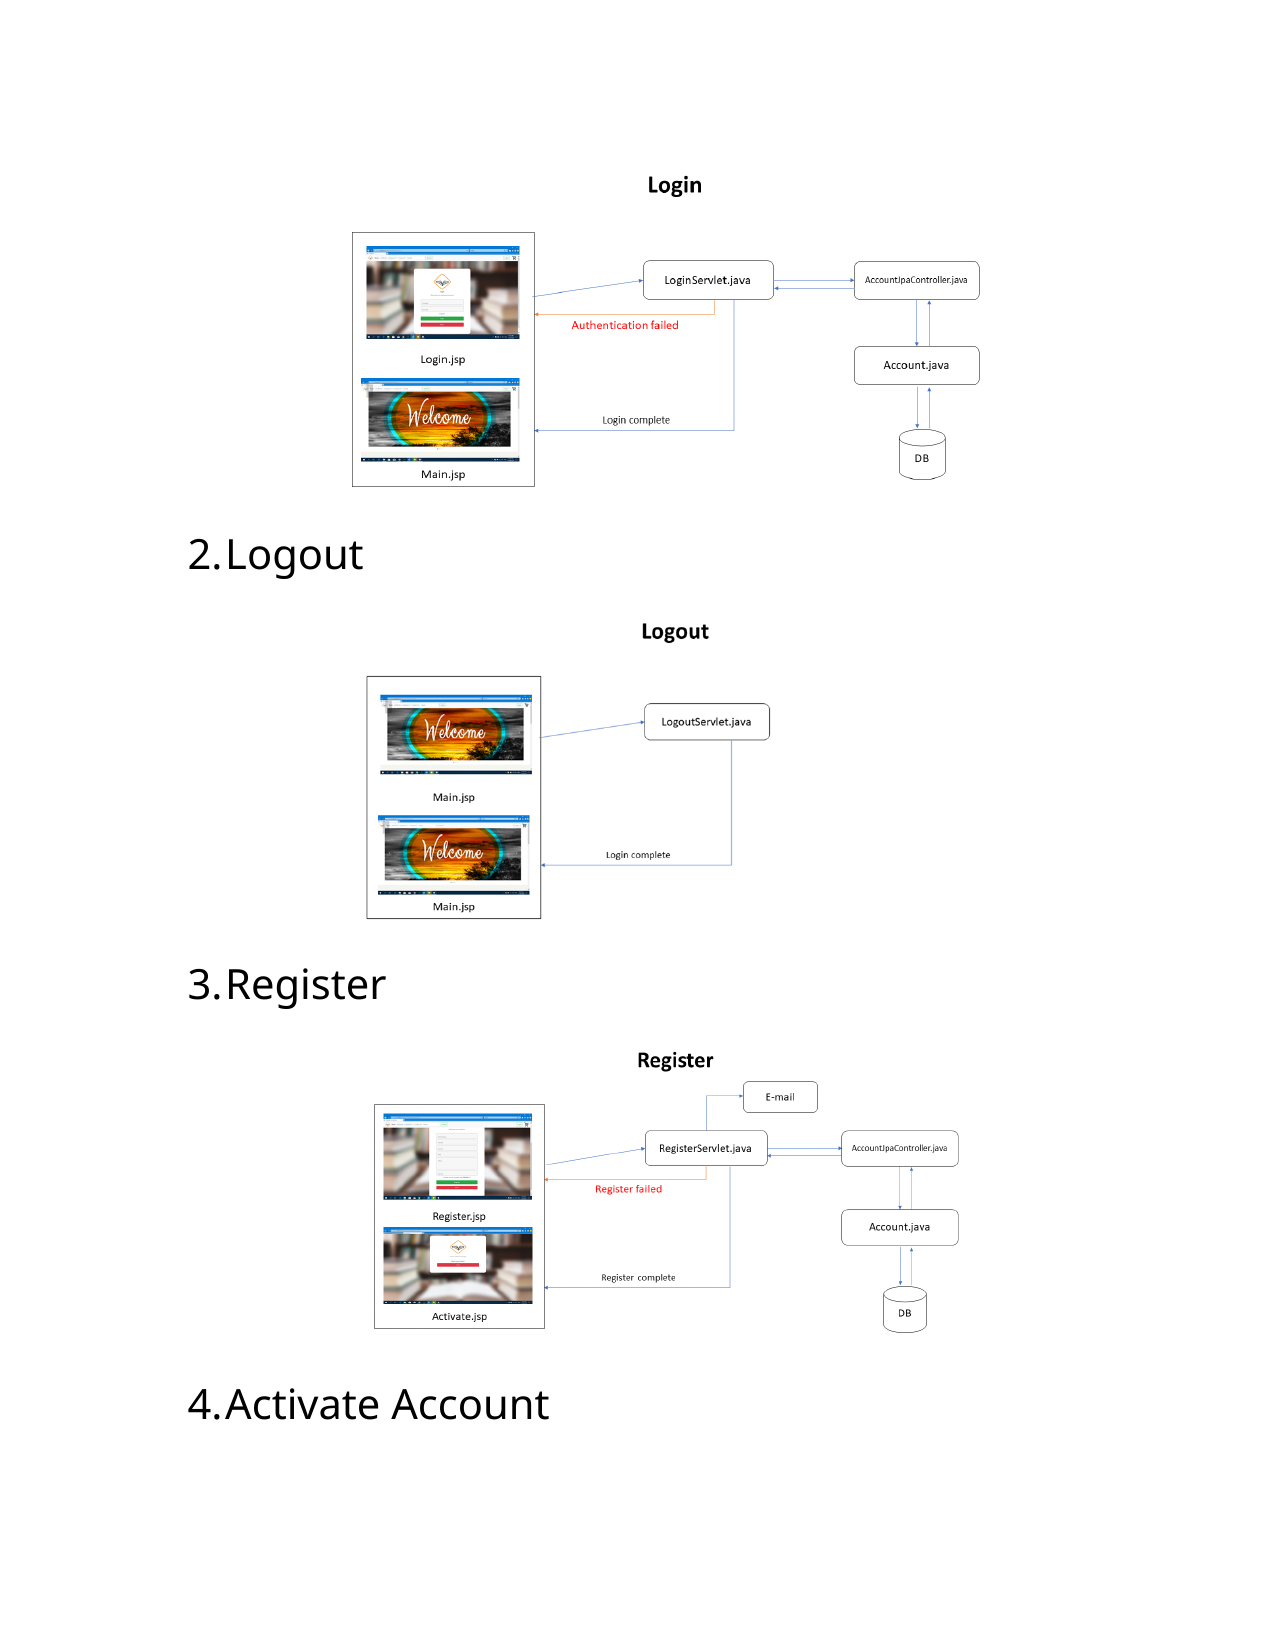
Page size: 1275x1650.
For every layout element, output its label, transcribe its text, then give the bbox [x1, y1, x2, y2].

list Logout [187, 525, 1125, 588]
picture [360, 597, 990, 952]
list Activate Account [187, 1375, 1125, 1438]
picture [368, 1027, 982, 1372]
picture [345, 150, 1005, 522]
list Register [187, 955, 1125, 1018]
